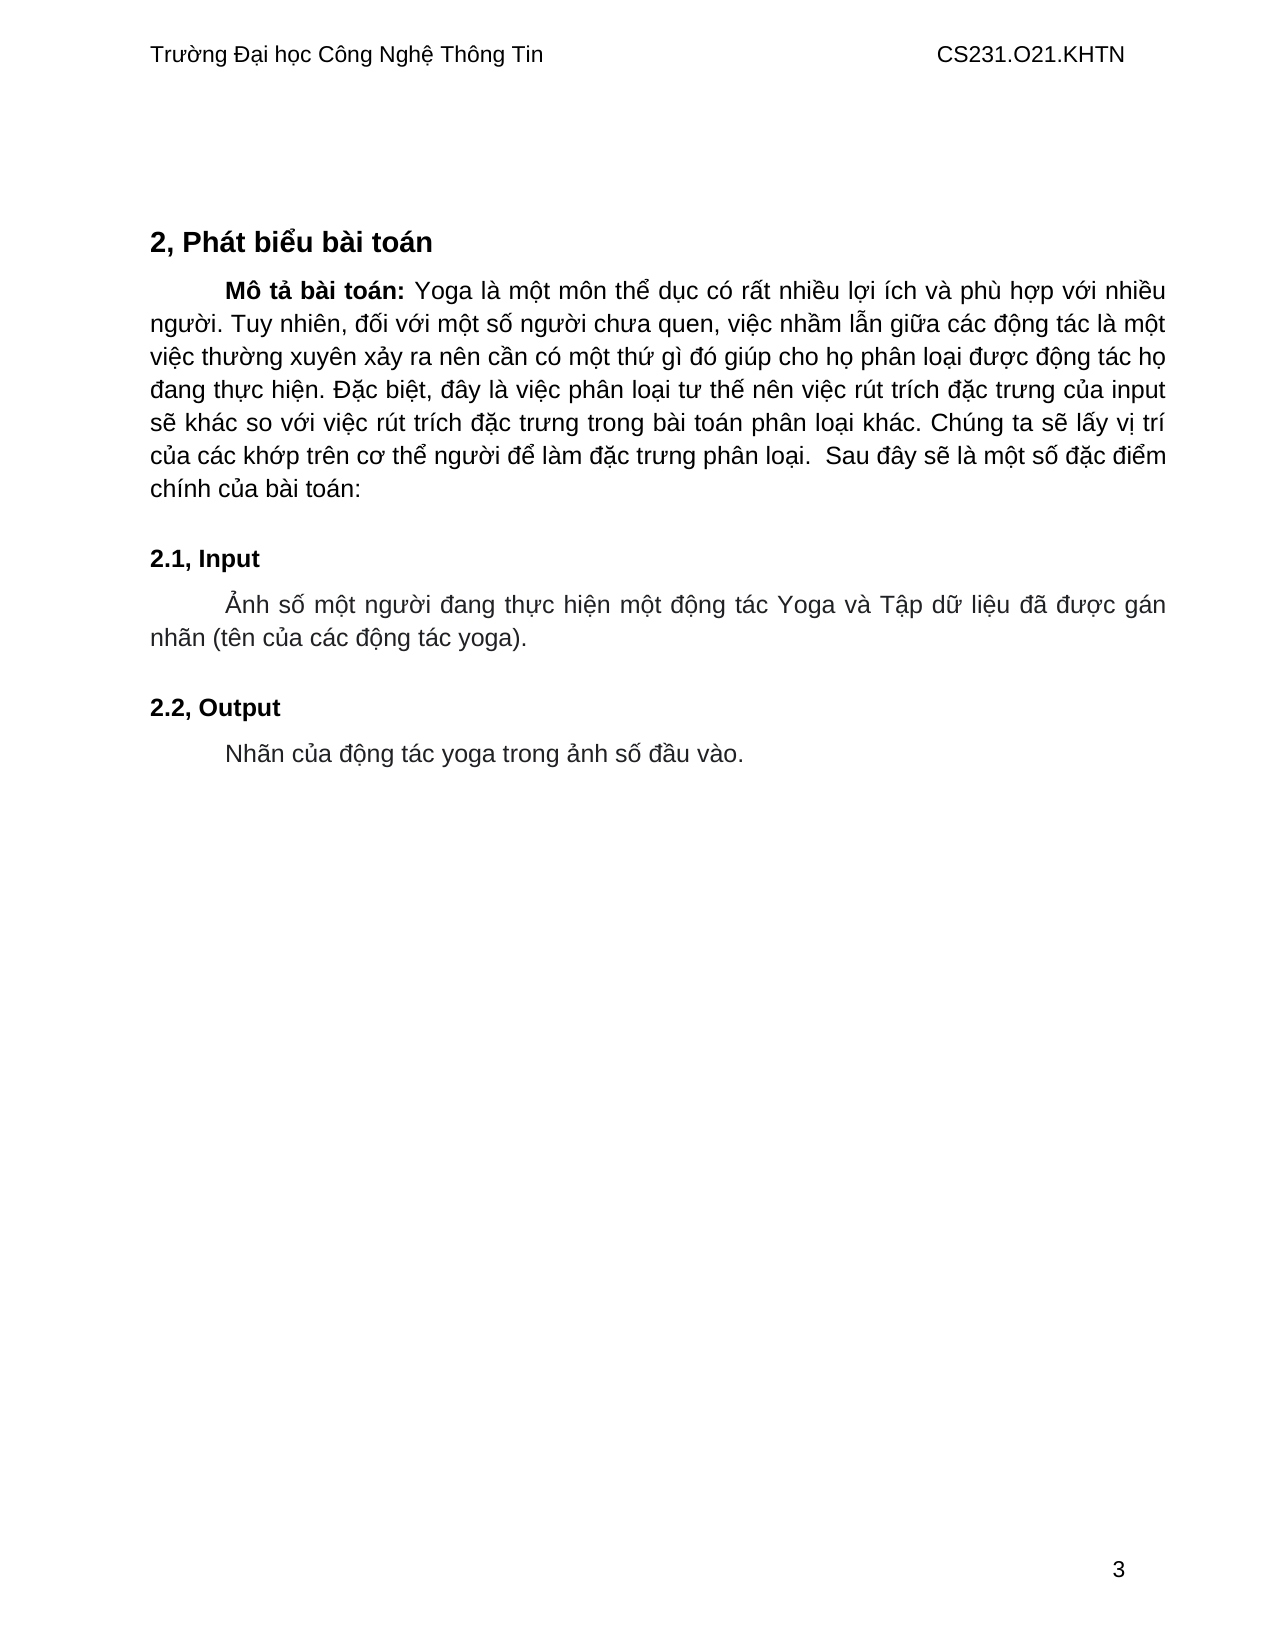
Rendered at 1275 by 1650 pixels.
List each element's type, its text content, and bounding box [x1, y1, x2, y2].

subtitle 2, Phát biểu bài toán [150, 225, 1169, 258]
text Mô tả bài toán: Yoga là một môn thể dục có rất nhiều lợi ích và phù hợp với nhiều người. Tuy nhiên, đối với một số người chưa quen, việc nhầm lẫn giữa các động tác là một việc thường xuyên xảy ra nên cần có một thứ gì đó giúp cho họ phân loại được động tác họ đang thực hiện. Đặc biệt, đây là việc phân loại tư thế nên việc rút trích đặc trưng của input sẽ khác so với việc rút trích đặc trưng trong bài toán phân loại khác. Chúng ta sẽ lấy vị trí của các khớp trên cơ thể người để làm đặc trưng phân loại. Sau đây sẽ là một số đặc điểm chính của bài toán: [150, 276, 1169, 503]
subtitle 2.1, Input [150, 544, 1169, 573]
text Nhãn của động tác yoga trong ảnh số đầu vào. [150, 739, 1169, 768]
text Ảnh số một người đang thực hiện một động tác Yoga và Tập dữ liệu đã được gán nhãn (tên của các động tác yoga). [150, 590, 1169, 652]
subtitle 2.2, Output [150, 693, 1169, 722]
